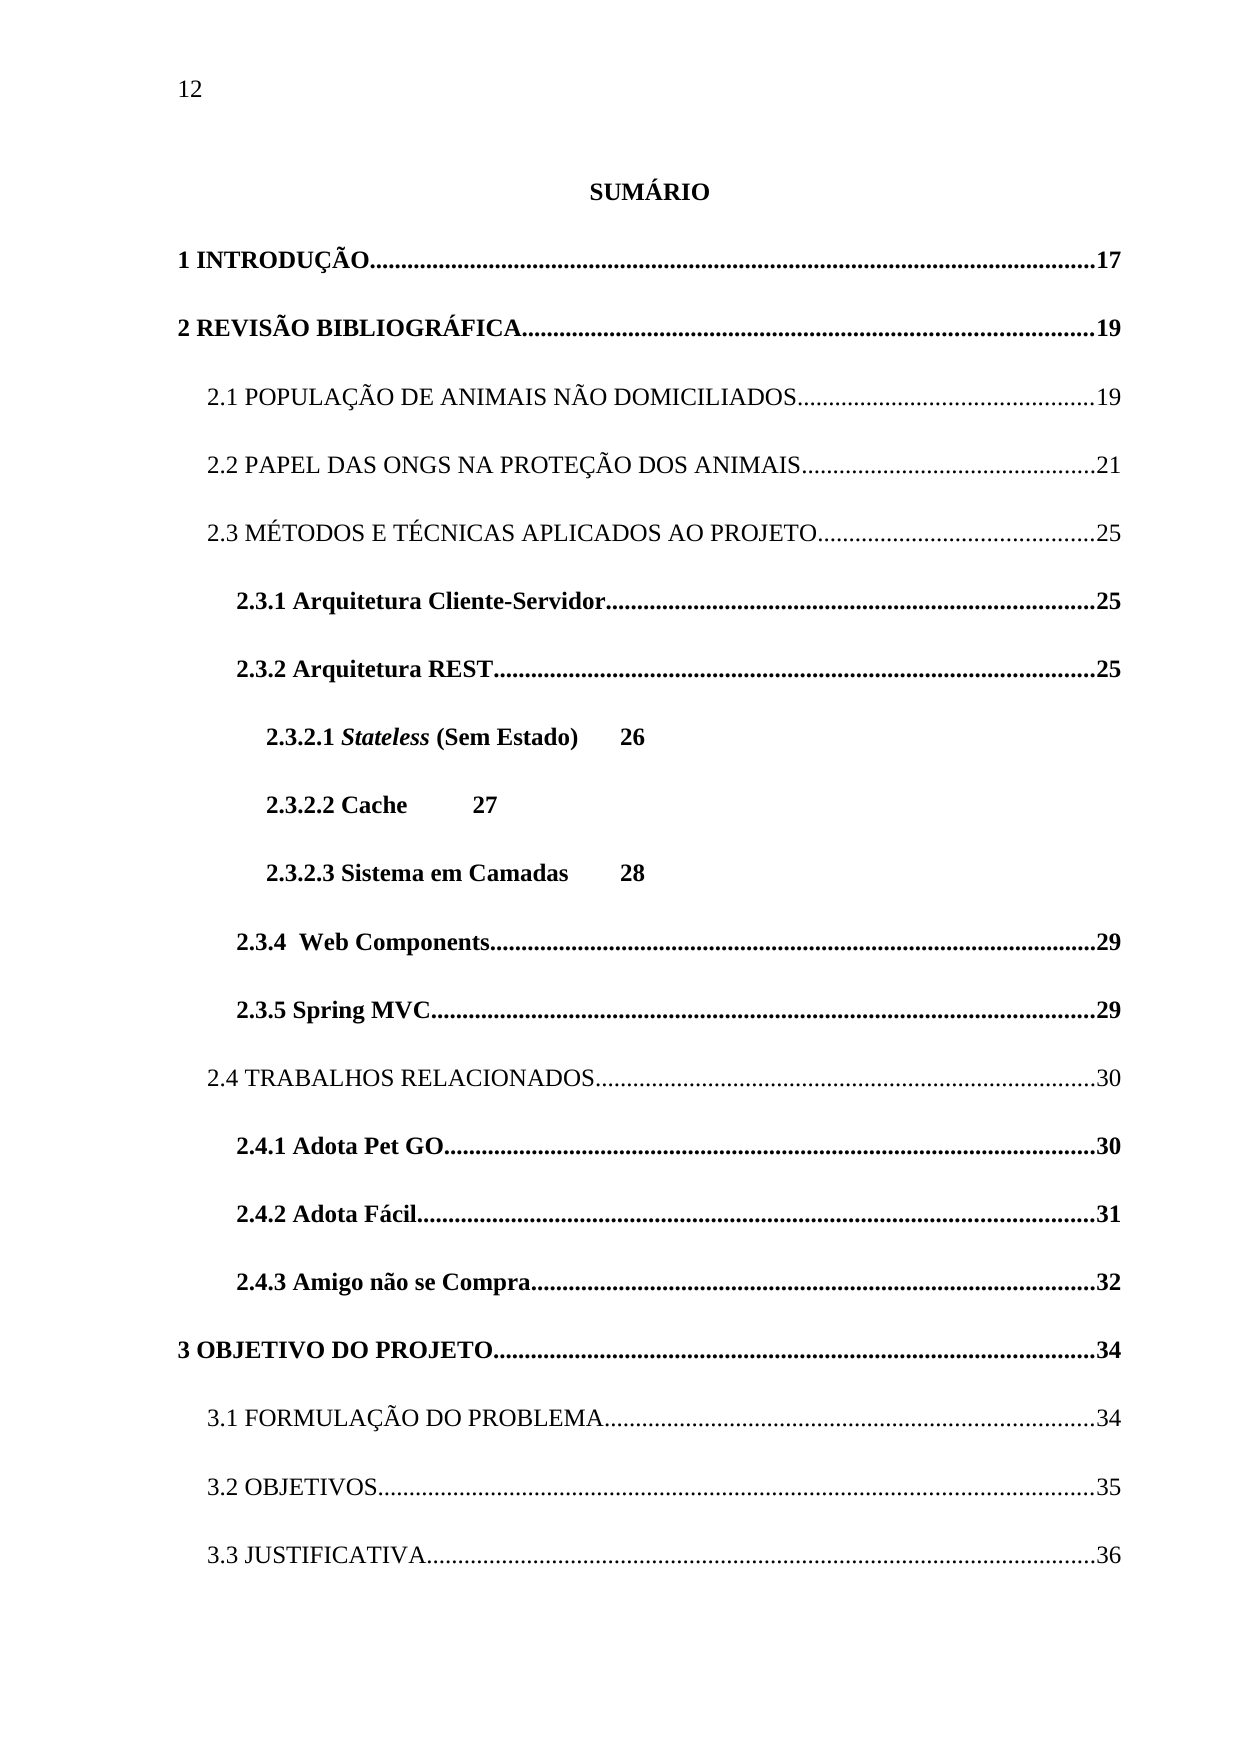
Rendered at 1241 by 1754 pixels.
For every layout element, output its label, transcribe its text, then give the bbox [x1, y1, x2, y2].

text SUMÁRIO [177, 177, 1122, 206]
